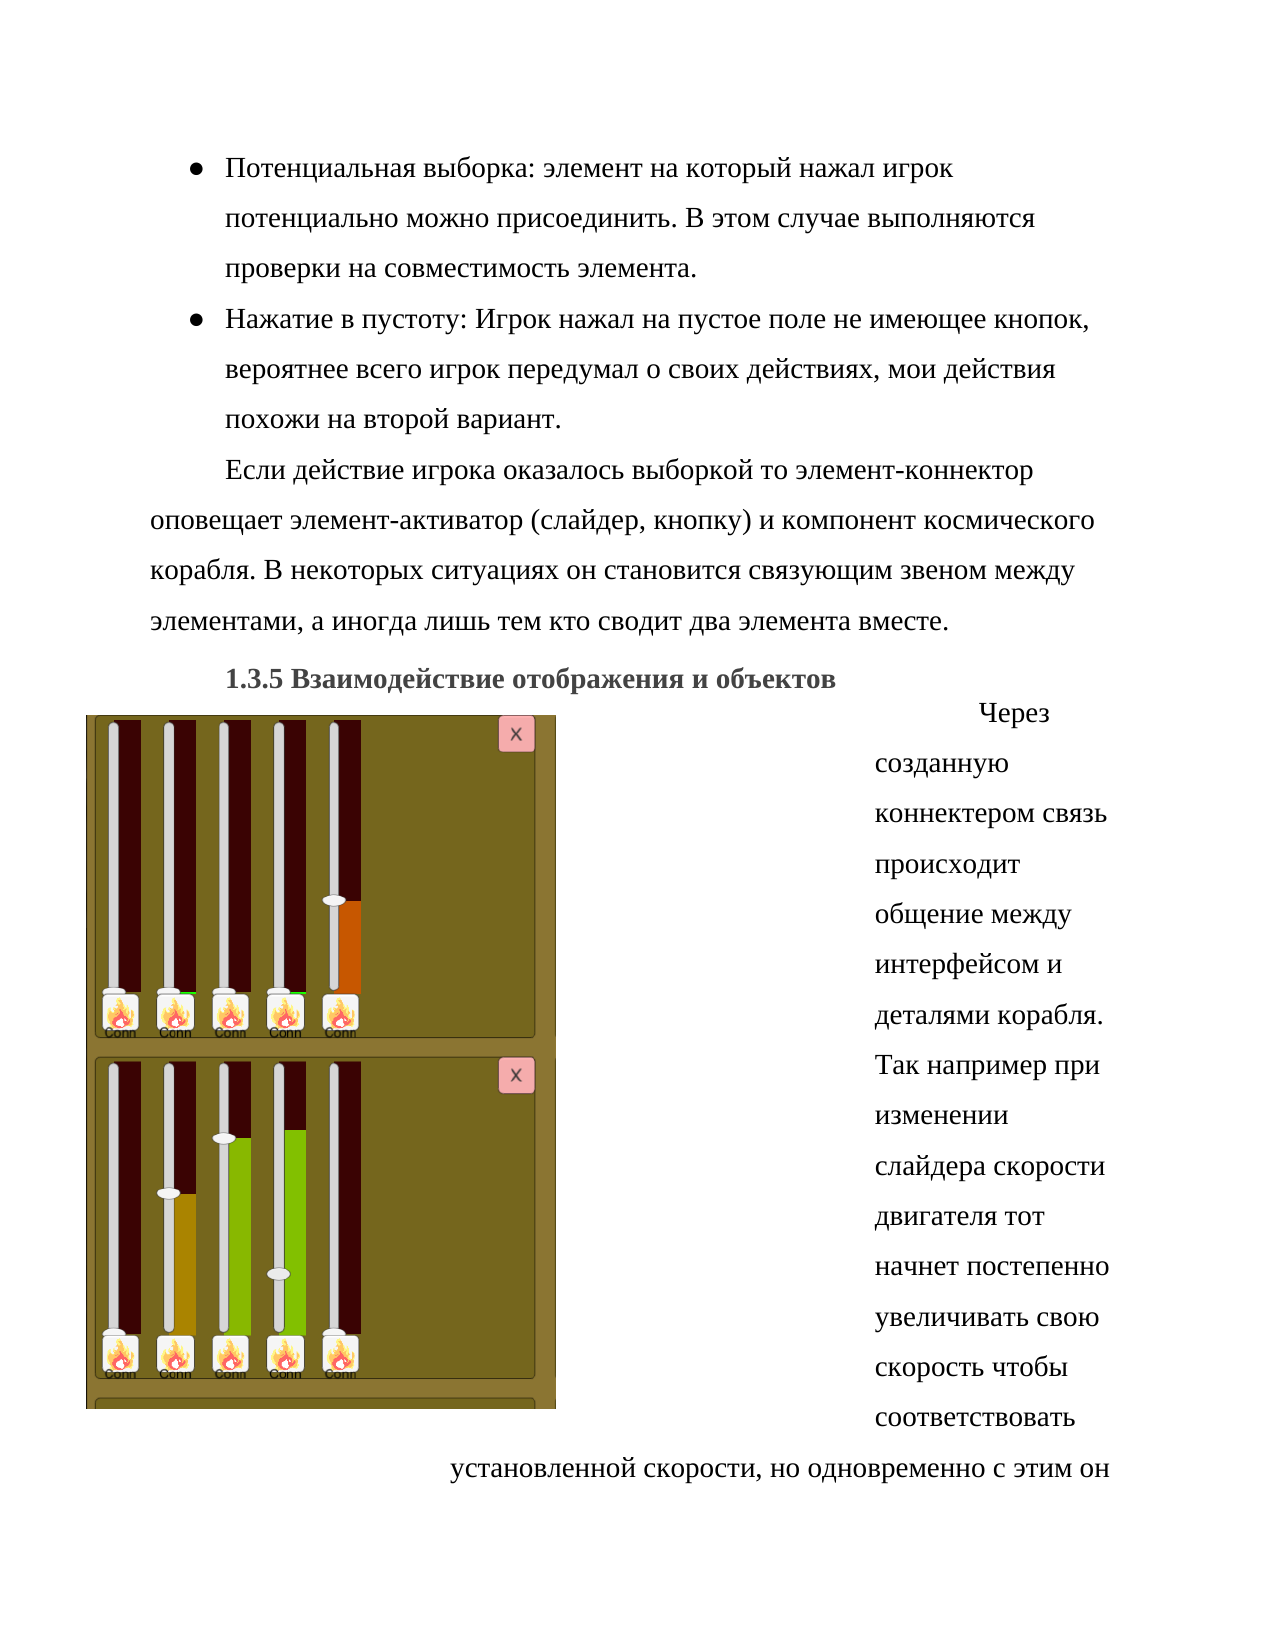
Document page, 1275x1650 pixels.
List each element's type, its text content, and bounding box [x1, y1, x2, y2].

subtitle 1.3.5 Взаимодействие отображения и объектов [150, 661, 1125, 695]
picture [86, 715, 556, 1409]
list Потенциальная выборка: элемент на который нажал игрок потенциально можно присоединить. В этом случае выполняются проверки на совместимость элемента. [187, 150, 1125, 284]
text Если действие игрока оказалось выборкой то элемент-коннектор оповещает элемент-активатор (слайдер, кнопку) и компонент космического корабля. В некоторых ситуациях он становится связующим звеном между элементами, а иногда лишь тем кто сводит два элемента вместе. [150, 452, 1125, 636]
list Нажатие в пустоту: Игрок нажал на пустое поле не имеющее кнопок, вероятнее всего игрок передумал о своих действиях, мои действия похожи на второй вариант. [187, 301, 1125, 435]
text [450, 695, 1125, 1483]
